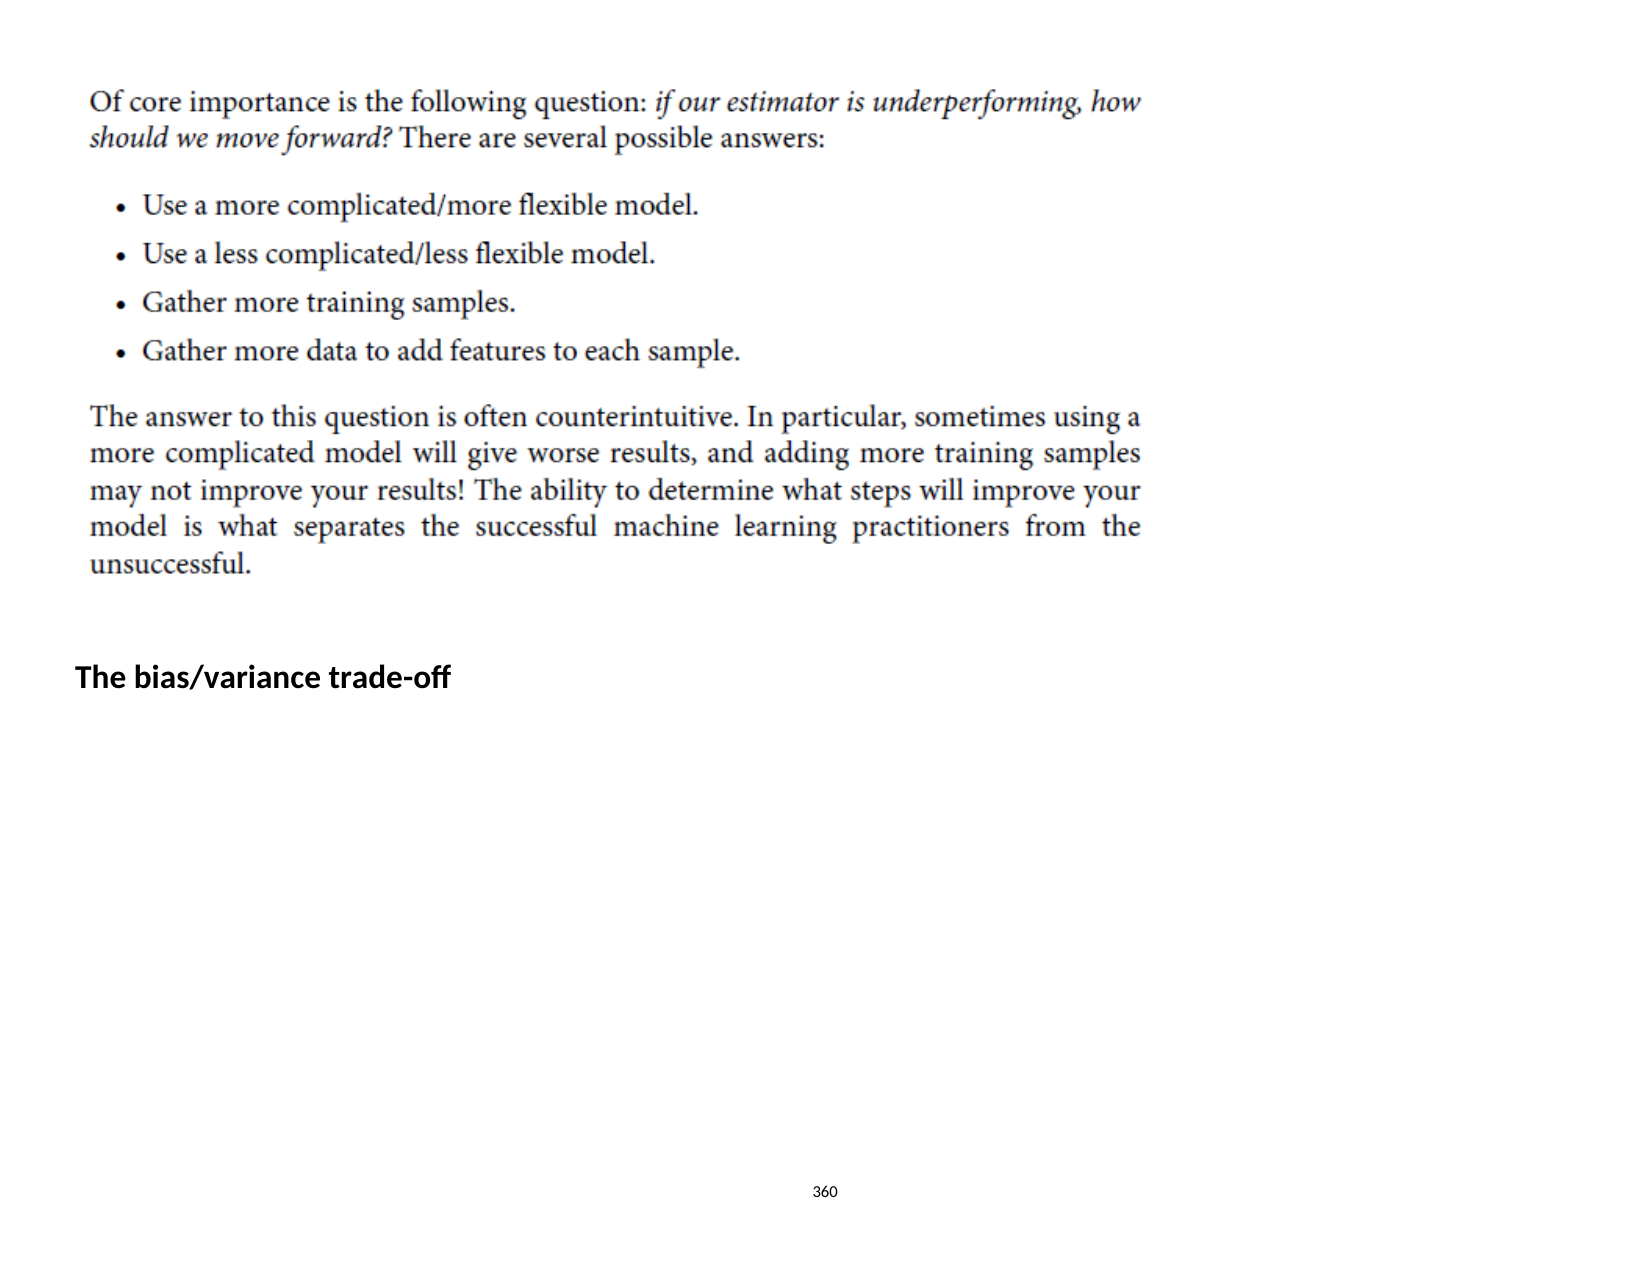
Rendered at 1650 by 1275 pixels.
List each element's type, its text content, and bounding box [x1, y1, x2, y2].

text The bias/variance trade-off [75, 656, 1575, 697]
picture [75, 75, 1165, 591]
